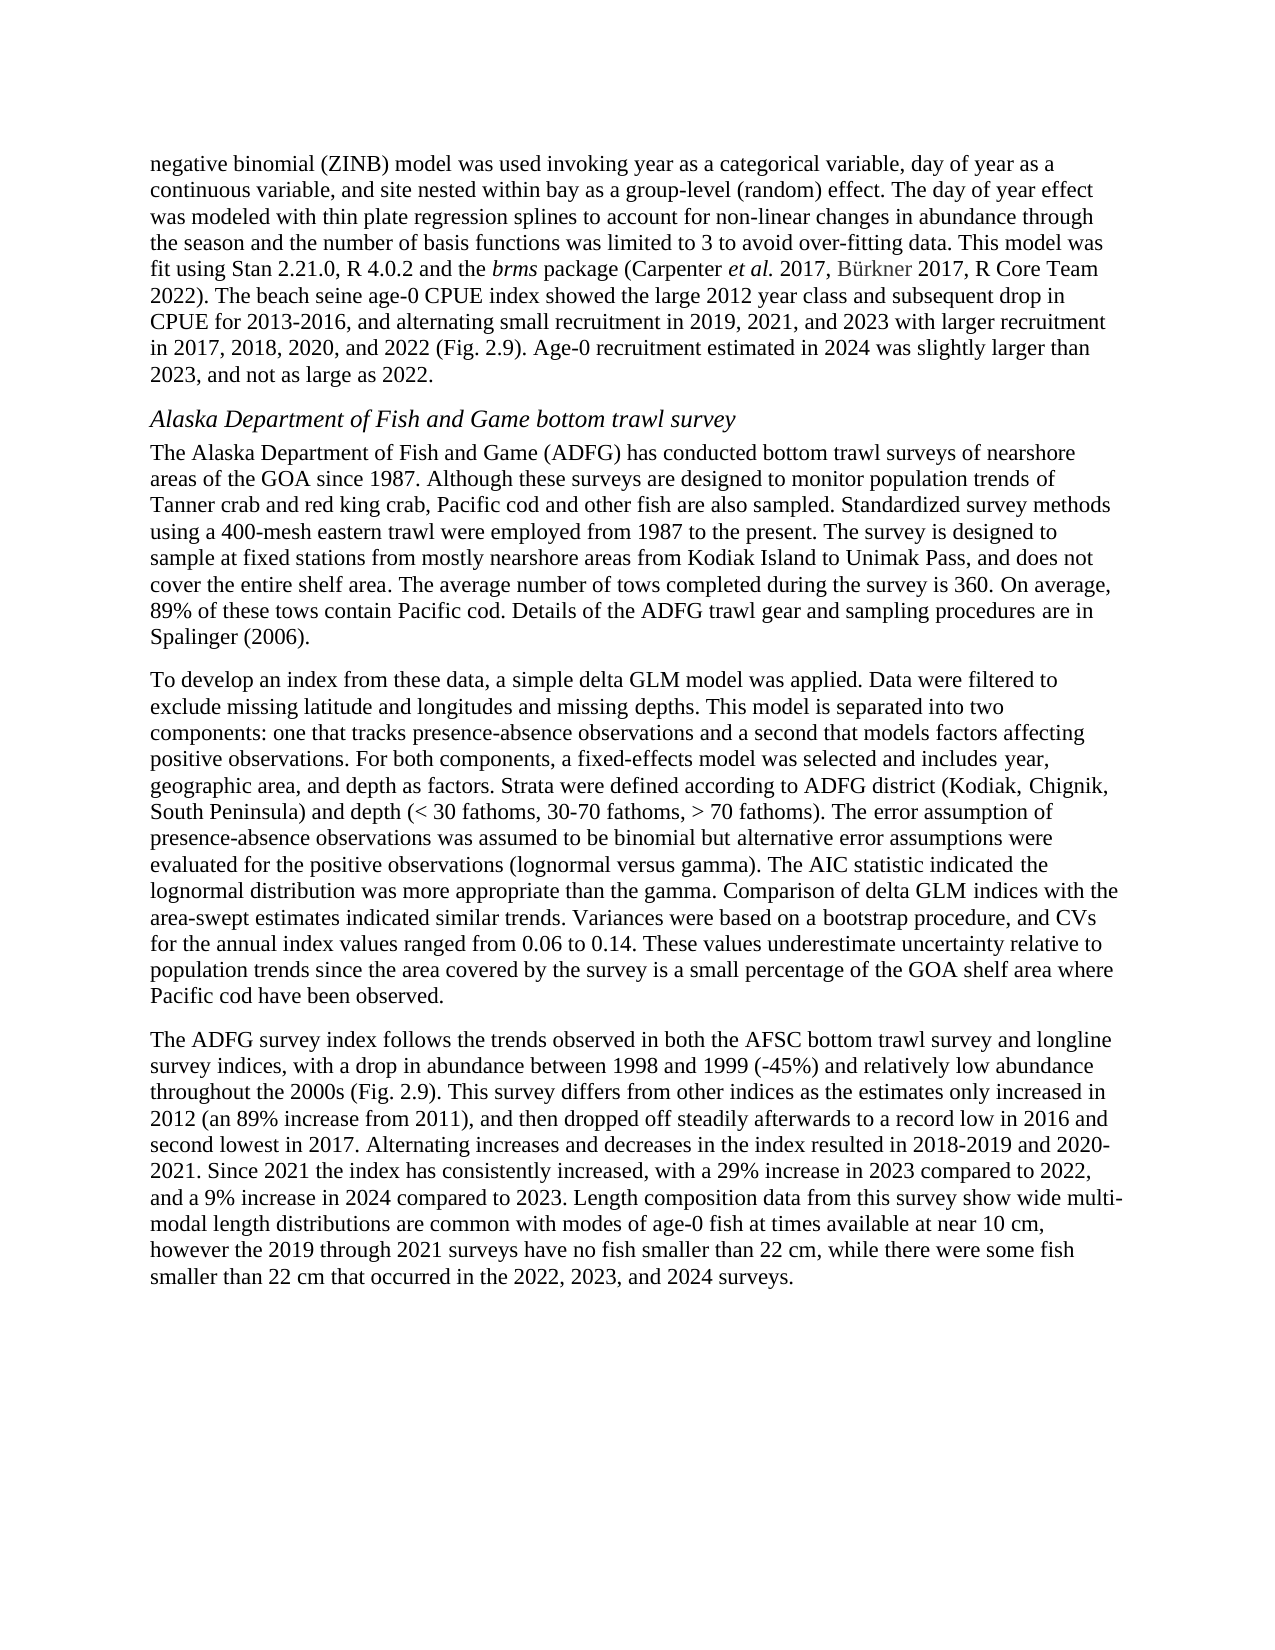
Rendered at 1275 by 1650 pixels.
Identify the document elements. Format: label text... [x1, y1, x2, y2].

subtitle Alaska Department of Fish and Game bottom trawl survey [150, 404, 1125, 433]
text The ADFG survey index follows the trends observed in both the AFSC bottom trawl survey and longline survey indices, with a drop in abundance between 1998 and 1999 (-45%) and relatively low abundance throughout the 2000s (Fig. 2.9). This survey differs from other indices as the estimates only increased in 2012 (an 89% increase from 2011), and then dropped off steadily afterwards to a record low in 2016 and second lowest in 2017. Alternating increases and decreases in the index resulted in 2018-2019 and 2020-2021. Since 2021 the index has consistently increased, with a 29% increase in 2023 compared to 2022, and a 9% increase in 2024 compared to 2023. Length composition data from this survey show wide multi-modal length distributions are common with modes of age-0 fish at times available at near 10 cm, however the 2019 through 2021 surveys have no fish smaller than 22 cm, while there were some fish smaller than 22 cm that occurred in the 2022, 2023, and 2024 surveys. [150, 1026, 1125, 1289]
text To develop an index from these data, a simple delta GLM model was applied. Data were filtered to exclude missing latitude and longitudes and missing depths. This model is separated into two components: one that tracks presence-absence observations and a second that models factors affecting positive observations. For both components, a fixed-effects model was selected and includes year, geographic area, and depth as factors. Strata were defined according to ADFG district (Kodiak, Chignik, South Peninsula) and depth (< 30 fathoms, 30-70 fathoms, > 70 fathoms). The error assumption of presence-absence observations was assumed to be binomial but alternative error assumptions were evaluated for the positive observations (lognormal versus gamma). The AIC statistic indicated the lognormal distribution was more appropriate than the gamma. Comparison of delta GLM indices with the area-swept estimates indicated similar trends. Variances were based on a bootstrap procedure, and CVs for the annual index values ranged from 0.06 to 0.14. These values underestimate uncertainty relative to population trends since the area covered by the survey is a small percentage of the GOA shelf area where Pacific cod have been observed. [150, 666, 1125, 1009]
text The Alaska Department of Fish and Game (ADFG) has conducted bottom trawl surveys of nearshore areas of the GOA since 1987. Although these surveys are designed to monitor population trends of Tanner crab and red king crab, Pacific cod and other fish are also sampled. Standardized survey methods using a 400-mesh eastern trawl were employed from 1987 to the present. The survey is designed to sample at fixed stations from mostly nearshore areas from Kodiak Island to Unimak Pass, and does not cover the entire shelf area. The average number of tows completed during the survey is 360. On average, 89% of these tows contain Pacific cod. Details of the ADFG trawl gear and sampling procedures are in Spalinger (2006). [150, 439, 1125, 650]
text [150, 150, 1125, 387]
